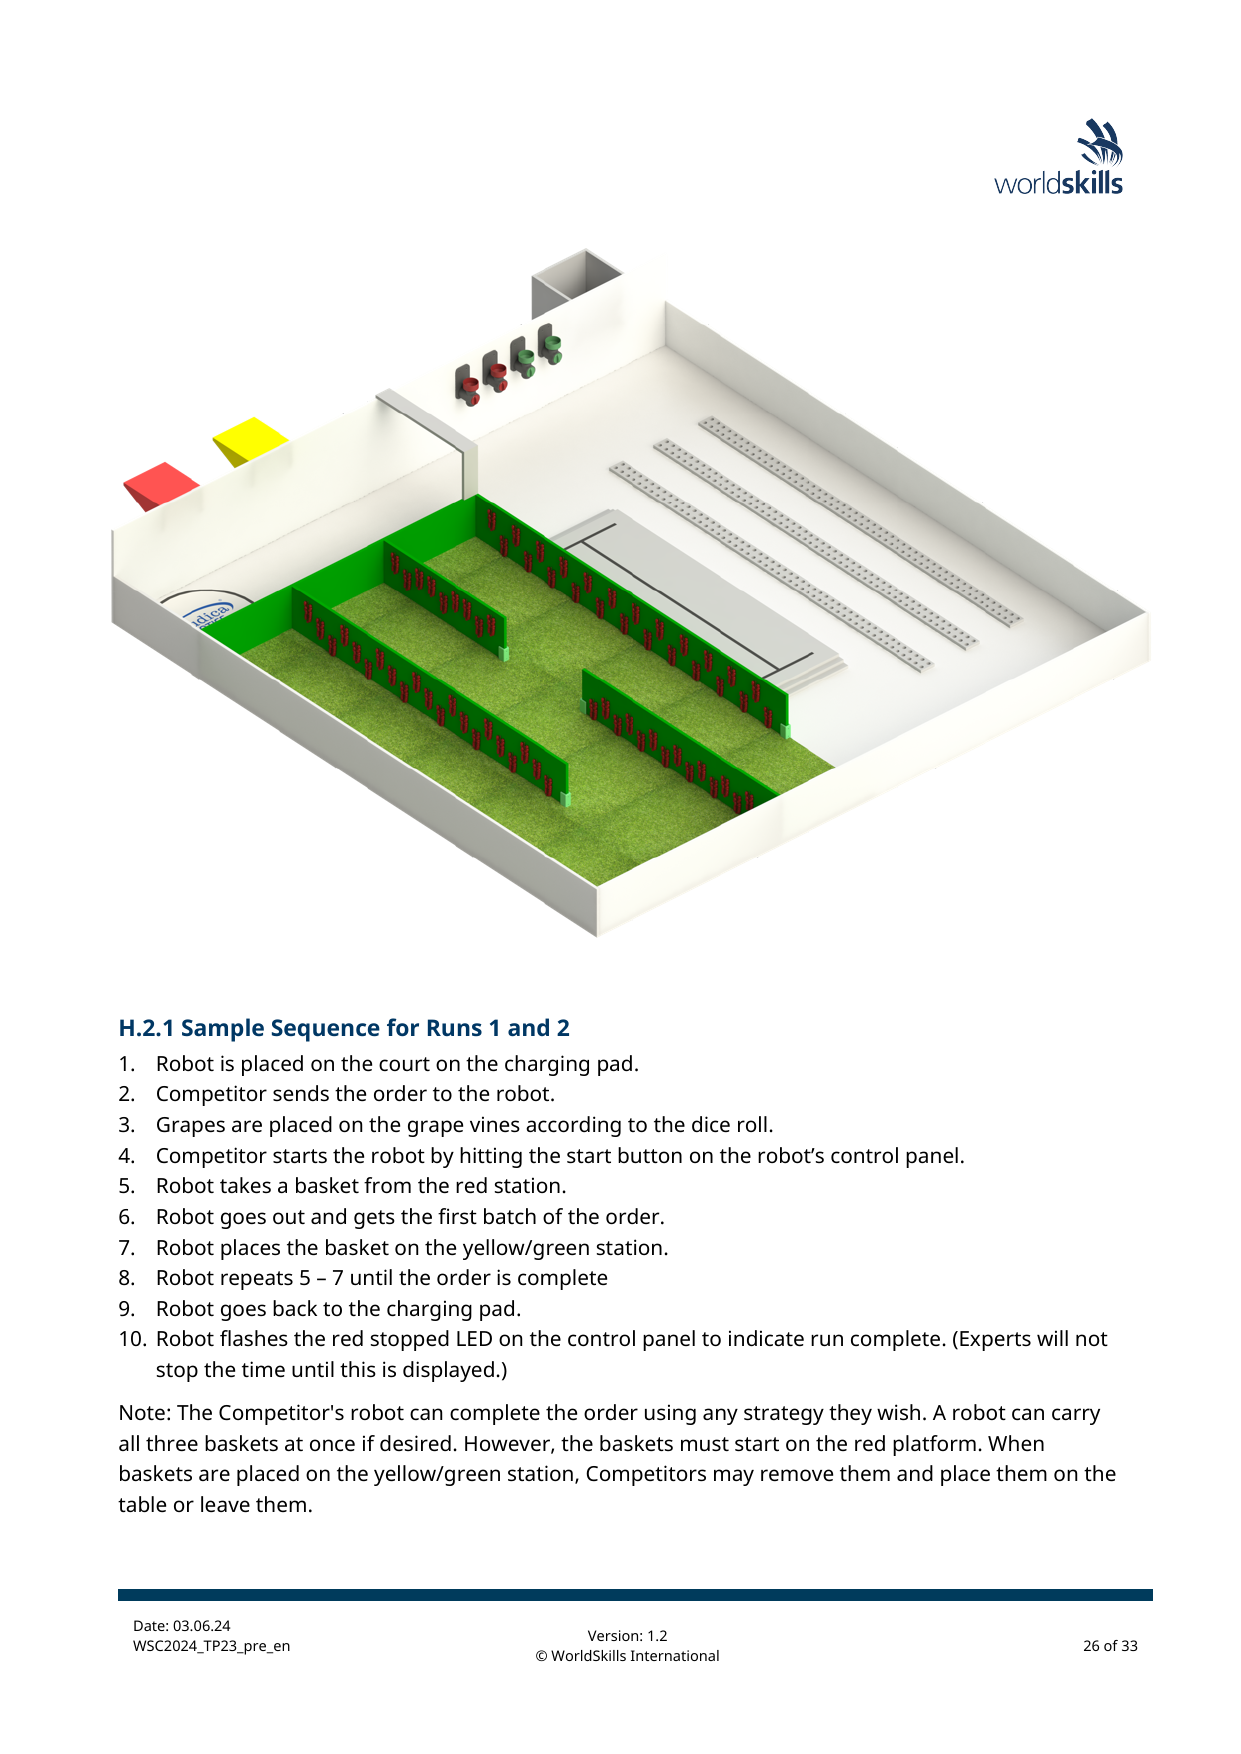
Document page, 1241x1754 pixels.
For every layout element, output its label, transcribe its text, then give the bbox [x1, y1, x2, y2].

list Competitor sends the order to the robot. [118, 1079, 1122, 1108]
list Robot places the basket on the yellow/green station. [118, 1233, 1122, 1261]
list Robot takes a basket from the red station. [118, 1171, 1122, 1200]
list Robot flashes the red stopped LED on the control panel to indicate run complete. (Experts will not stop the time until this is displayed.) [118, 1324, 1122, 1384]
list Grapes are placed on the grape vines according to the dice roll. [118, 1110, 1122, 1139]
list Robot is placed on the court on the charging pad. [118, 1049, 1122, 1077]
picture [994, 118, 1123, 194]
list Robot goes back to the charging pad. [118, 1294, 1122, 1322]
list Competitor starts the robot by hitting the start button on the robot’s control panel. [118, 1141, 1122, 1169]
picture [103, 236, 1162, 946]
list Robot goes out and gets the first batch of the order. [118, 1202, 1122, 1231]
text Note: The Competitor's robot can complete the order using any strategy they wish. A robot can carry all three baskets at once if desired. However, the baskets must start on the red platform. When baskets are placed on the yellow/green station, Competitors may remove them and place them on the table or leave them. [118, 1398, 1122, 1519]
list Robot repeats 5 – 7 until the order is complete [118, 1263, 1122, 1292]
subtitle H.2.1 Sample Sequence for Runs 1 and 2 [118, 1011, 1122, 1043]
